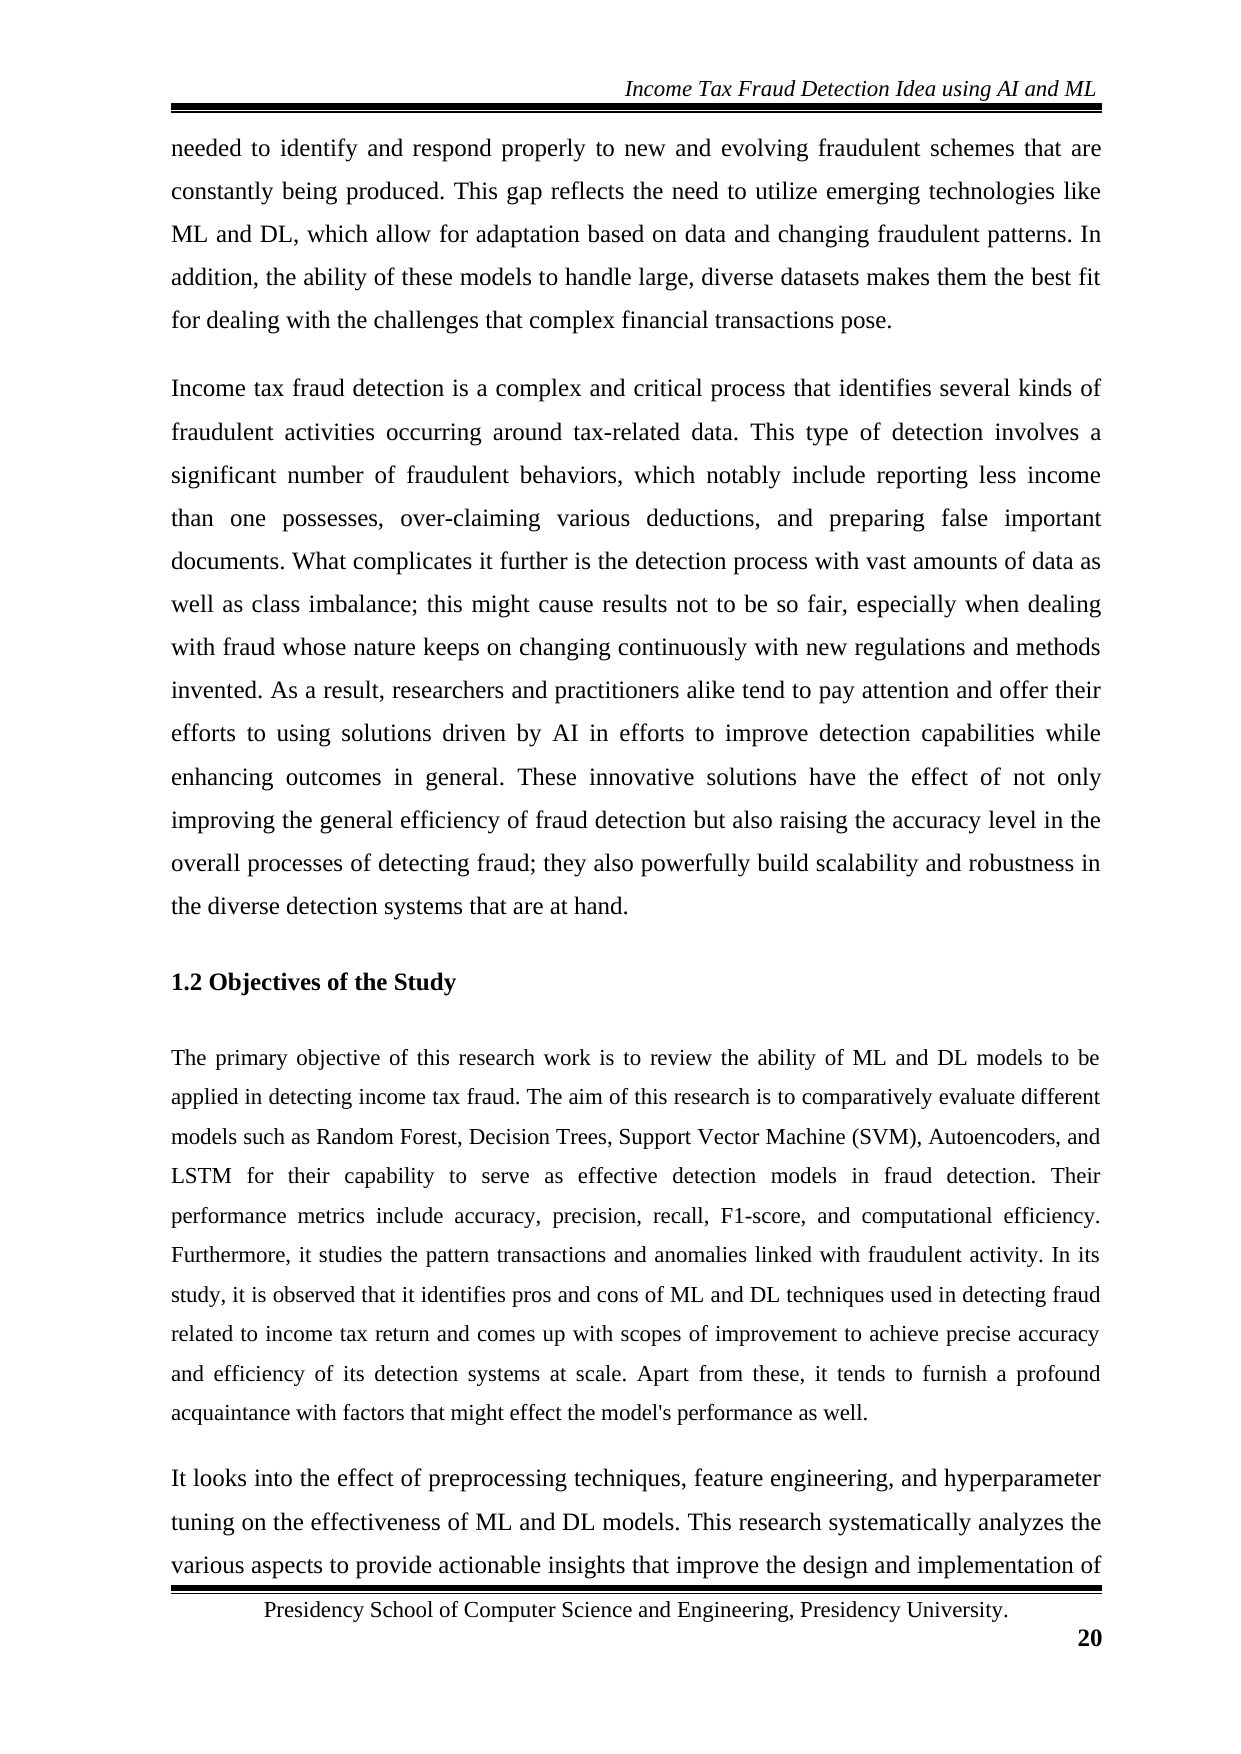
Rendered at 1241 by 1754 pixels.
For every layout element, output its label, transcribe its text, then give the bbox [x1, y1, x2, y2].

text Income tax fraud detection is a complex and critical process that identifies several kinds of fraudulent activities occurring around tax-related data. This type of detection involves a significant number of fraudulent behaviors, which notably include reporting less income than one possesses, over-claiming various deductions, and preparing false important documents. What complicates it further is the detection process with vast amounts of data as well as class imbalance; this might cause results not to be so fair, especially when dealing with fraud whose nature keeps on changing continuously with new regulations and methods invented. As a result, researchers and practitioners alike tend to pay attention and offer their efforts to using solutions driven by AI in efforts to improve detection capabilities while enhancing outcomes in general. These innovative solutions have the effect of not only improving the general efficiency of fraud detection but also raising the accuracy level in the overall processes of detecting fraud; they also powerfully build scalability and robustness in the diverse detection systems that are at hand. [171, 373, 1102, 920]
text The primary objective of this research work is to review the ability of ML and DL models to be applied in detecting income tax fraud. The aim of this research is to comparatively evaluate different models such as Random Forest, Decision Trees, Support Vector Machine (SVM), Autoencoders, and LSTM for their capability to serve as effective detection models in fraud detection. Their performance metrics include accuracy, precision, recall, F1-score, and computational efficiency. Furthermore, it studies the pattern transactions and anomalies linked with fraudulent activity. In its study, it is observed that it identifies pros and cons of ML and DL techniques used in detecting fraud related to income tax return and comes up with scopes of improvement to achieve precise accuracy and efficiency of its detection systems at scale. Apart from these, it tends to furnish a profound acquaintance with factors that might effect the model's performance as well. [171, 1044, 1102, 1425]
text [171, 1463, 1102, 1578]
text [171, 133, 1102, 334]
subtitle 1.2 Objectives of the Study [171, 967, 1102, 996]
